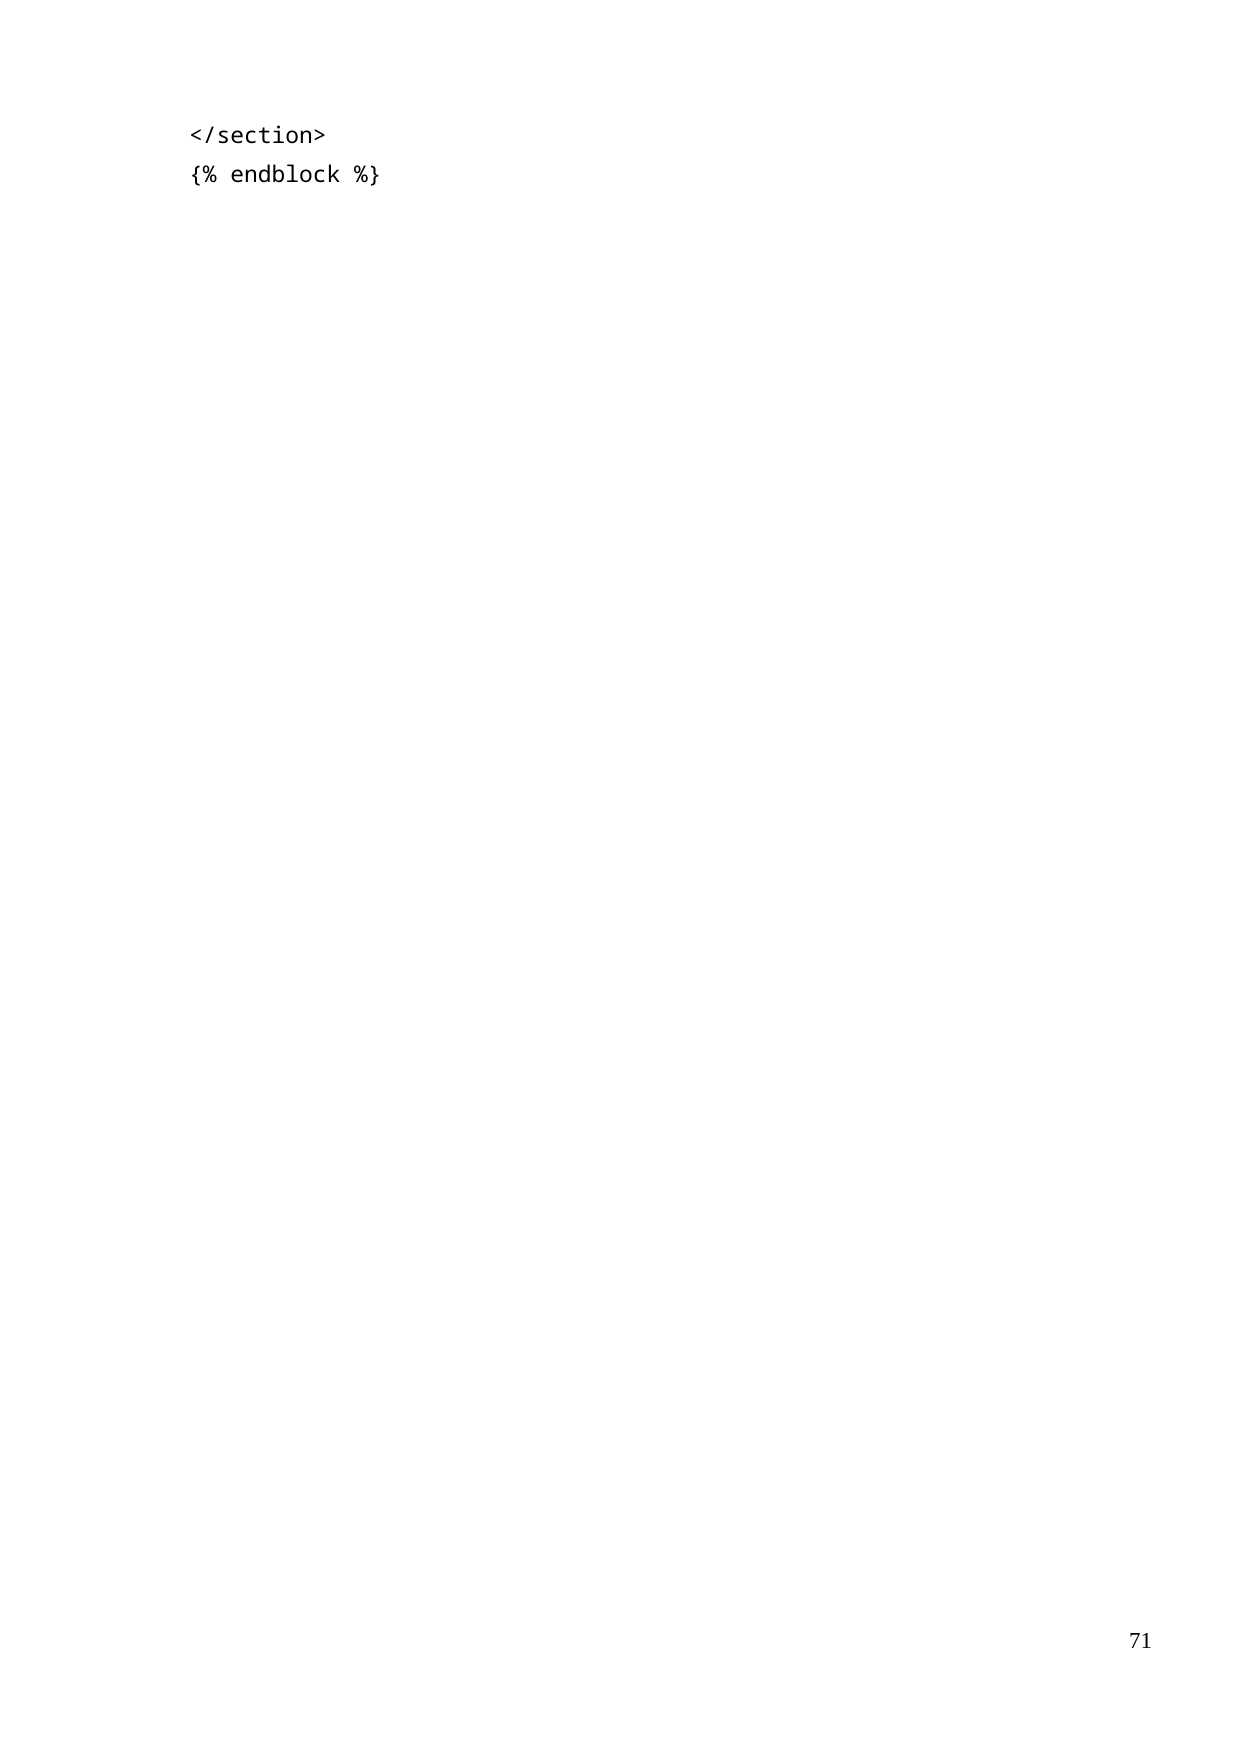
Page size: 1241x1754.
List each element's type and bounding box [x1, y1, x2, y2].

table_header [178, 119, 1151, 274]
